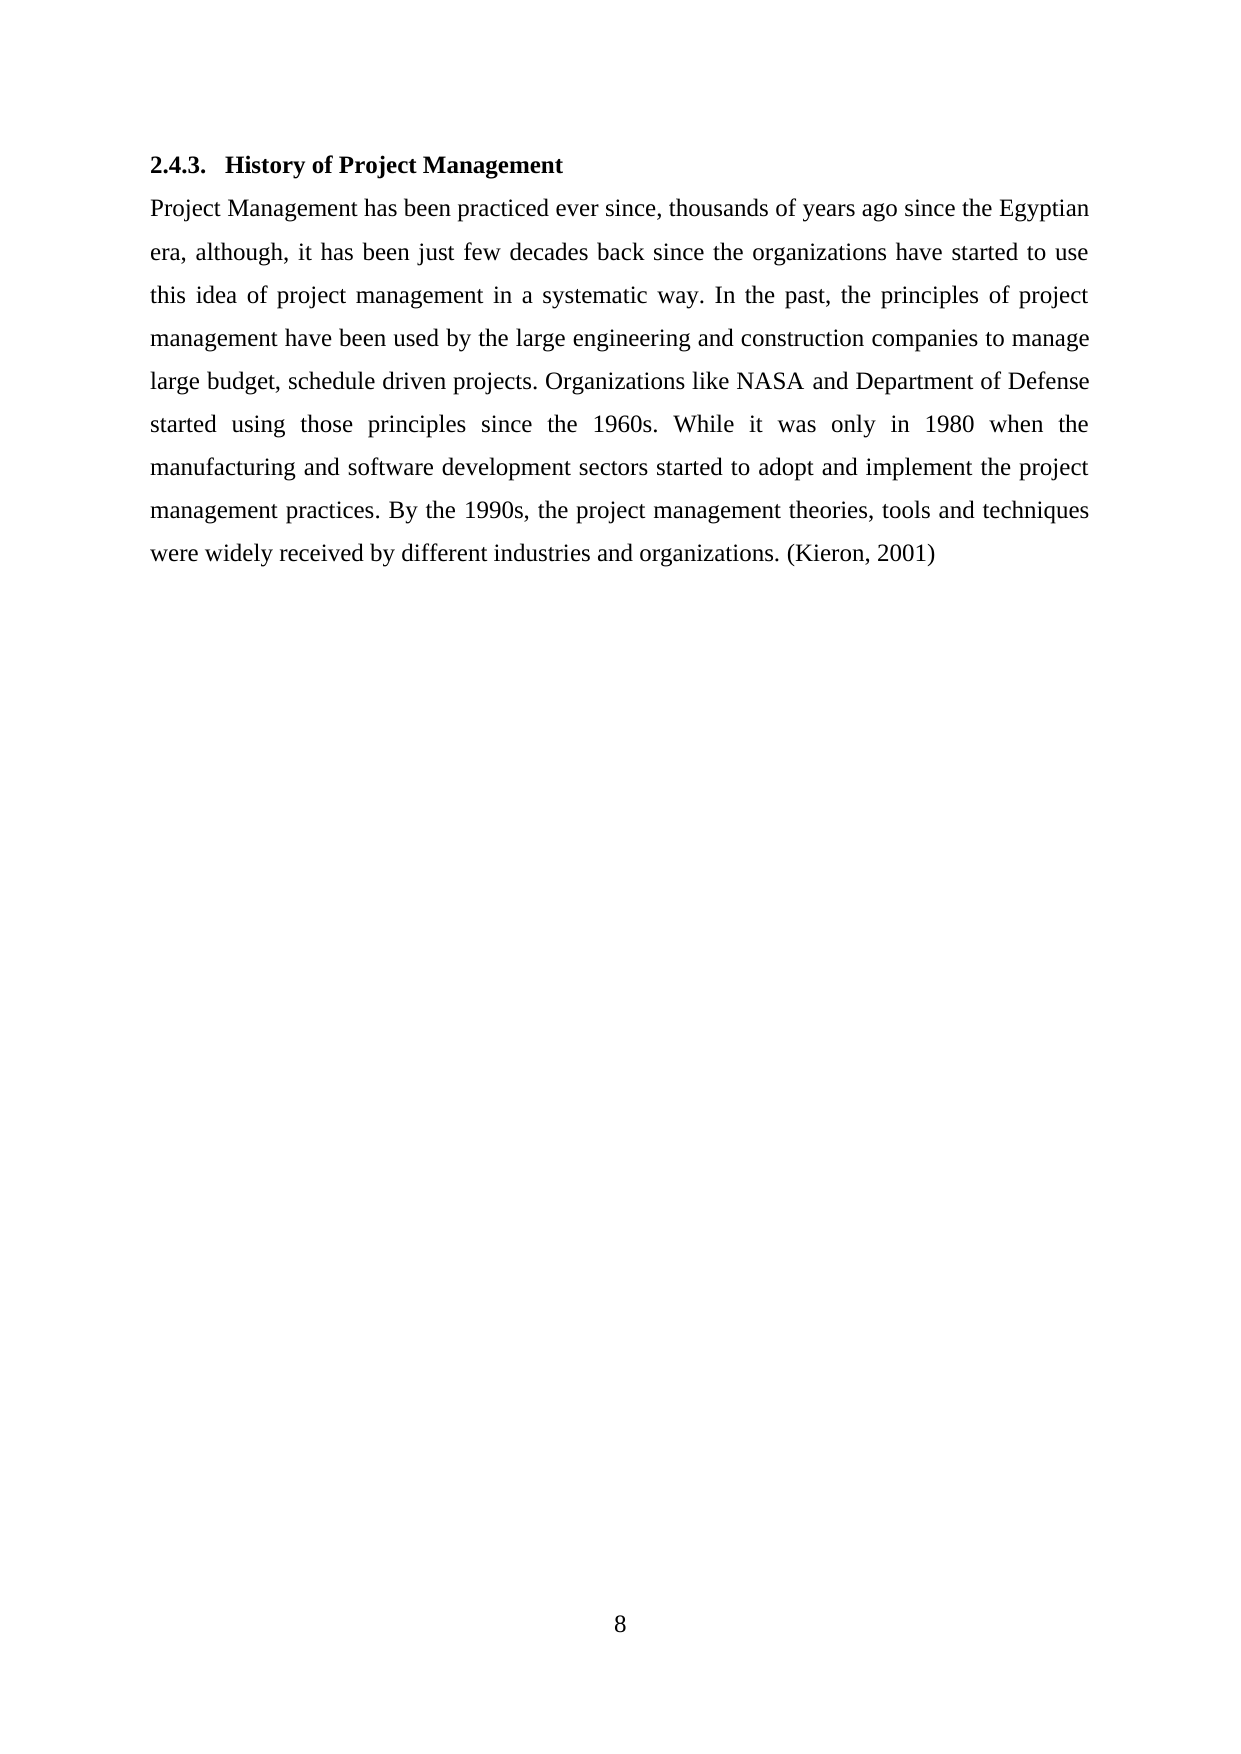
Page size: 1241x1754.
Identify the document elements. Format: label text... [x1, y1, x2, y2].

text Project Management has been practiced ever since, thousands of years ago since the Egyptian era, although, it has been just few decades back since the organizations have started to use this idea of project management in a systematic way. In the past, the principles of project management have been used by the large engineering and construction companies to manage large budget, schedule driven projects. Organizations like NASA and Department of Defense started using those principles since the 1960s. While it was only in 1980 when the manufacturing and software development sectors started to adopt and implement the project management practices. By the 1990s, the project management theories, tools and techniques were widely received by different industries and organizations. [150, 193, 1090, 567]
list History of Project Management [150, 150, 1090, 179]
